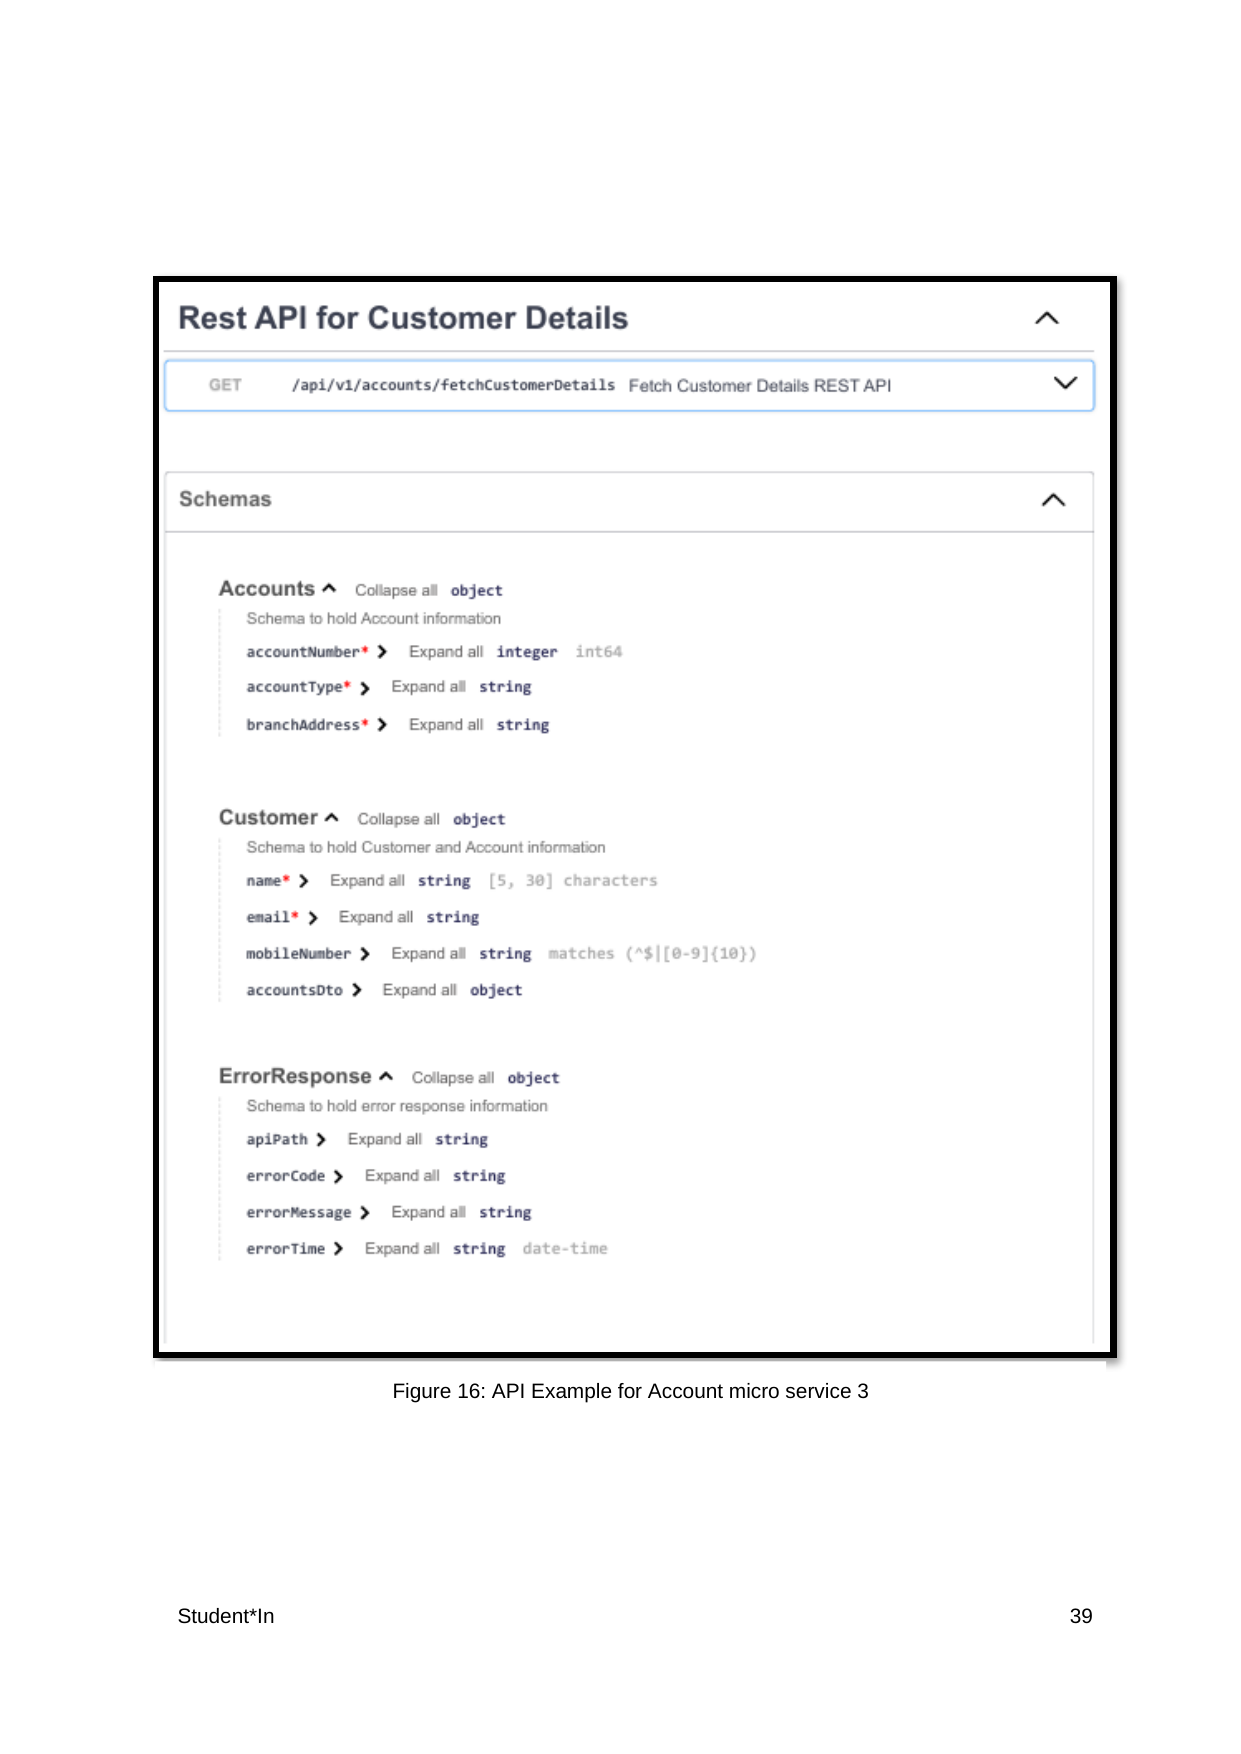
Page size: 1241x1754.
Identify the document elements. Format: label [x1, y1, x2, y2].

picture [159, 282, 1110, 1352]
